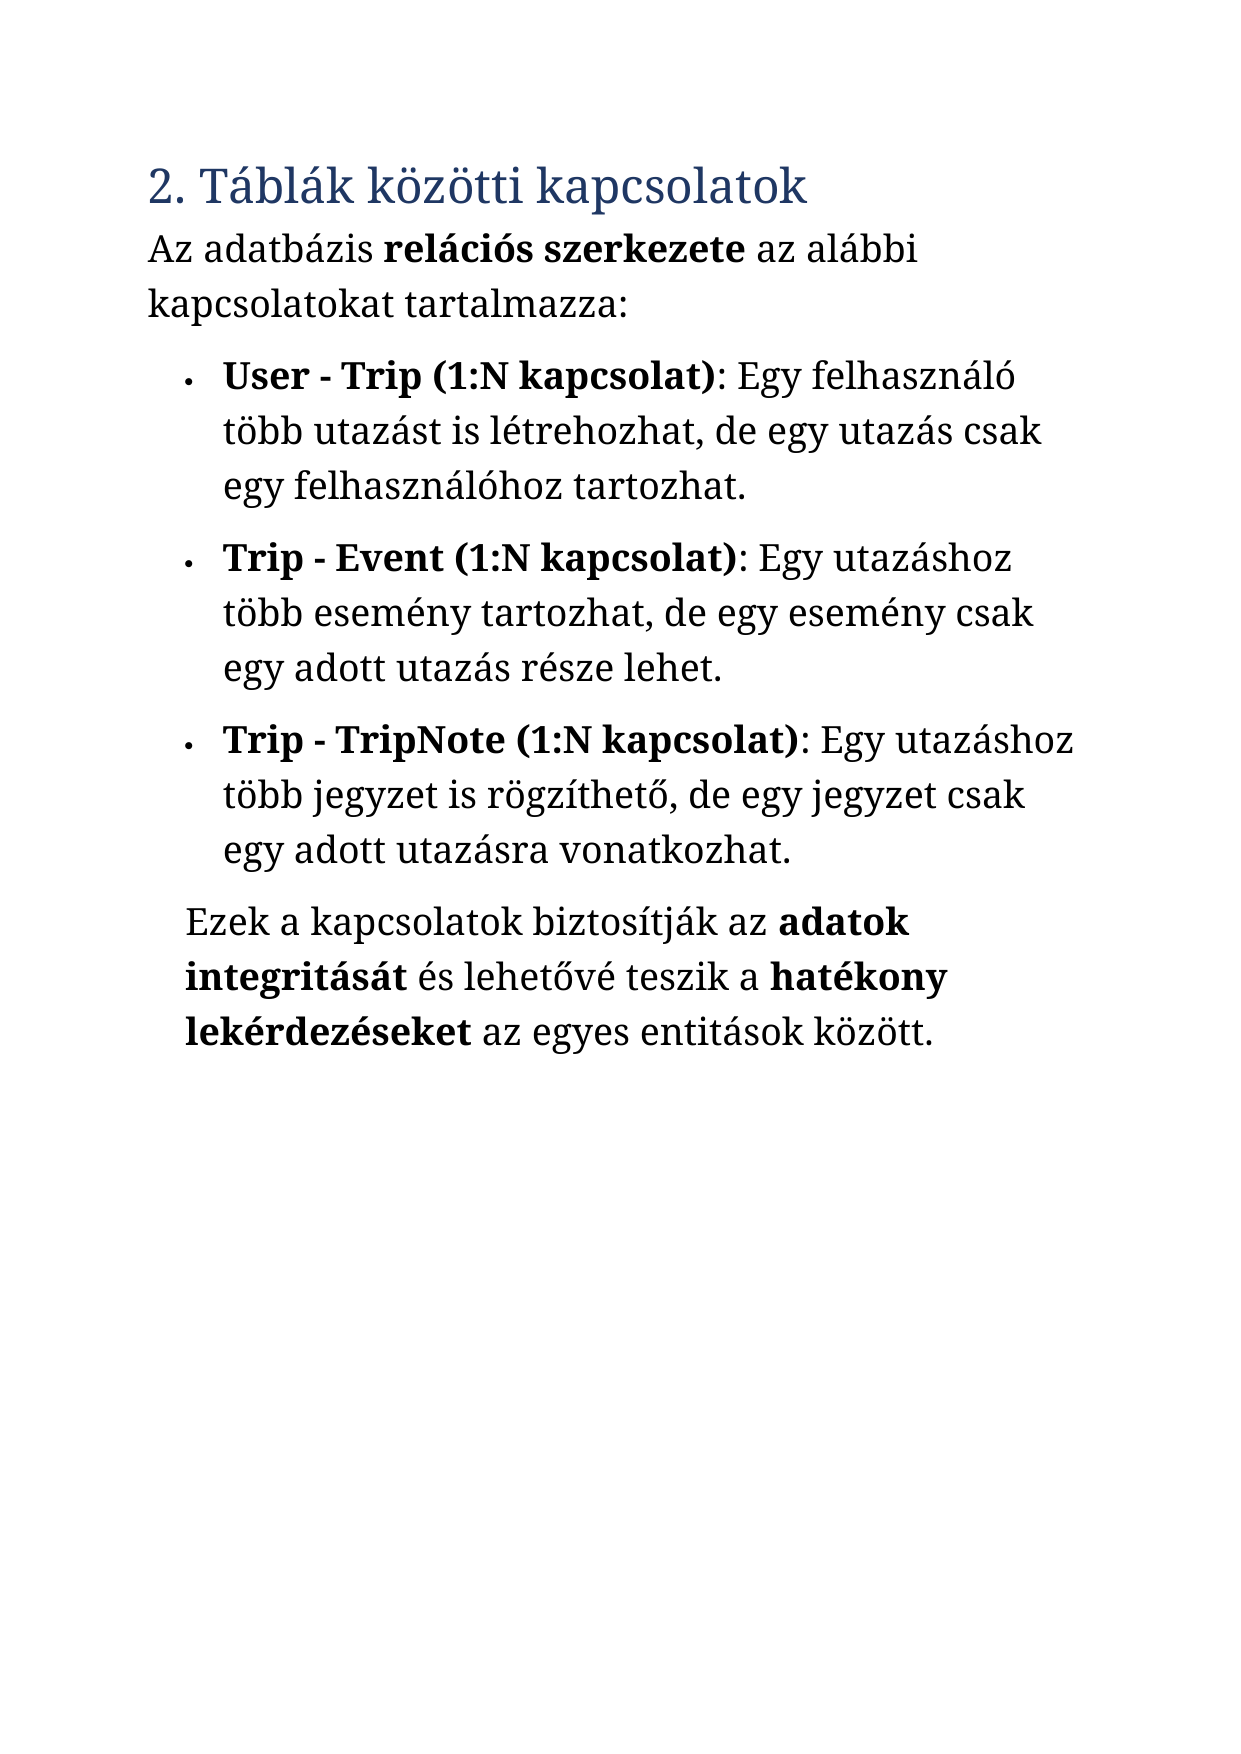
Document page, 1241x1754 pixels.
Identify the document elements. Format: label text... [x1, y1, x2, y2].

text Ezek a kapcsolatok biztosítják az adatok integritását és lehetővé teszik a hatékony lekérdezéseket az egyes entitások között. [185, 895, 1093, 1056]
list Trip - Event (1:N kapcsolat): Egy utazáshoz több esemény tartozhat, de egy esemény csak egy adott utazás része lehet. [185, 531, 1093, 692]
text Az adatbázis relációs szerkezete az alábbi kapcsolatokat tartalmazza: [148, 222, 1093, 328]
subtitle 2. Táblák közötti kapcsolatok [148, 152, 1093, 217]
list Trip - TripNote (1:N kapcsolat): Egy utazáshoz több jegyzet is rögzíthető, de egy jegyzet csak egy adott utazásra vonatkozhat. [185, 713, 1093, 874]
list User - Trip (1:N kapcsolat): Egy felhasználó több utazást is létrehozhat, de egy utazás csak egy felhasználóhoz tartozhat. [185, 349, 1093, 510]
